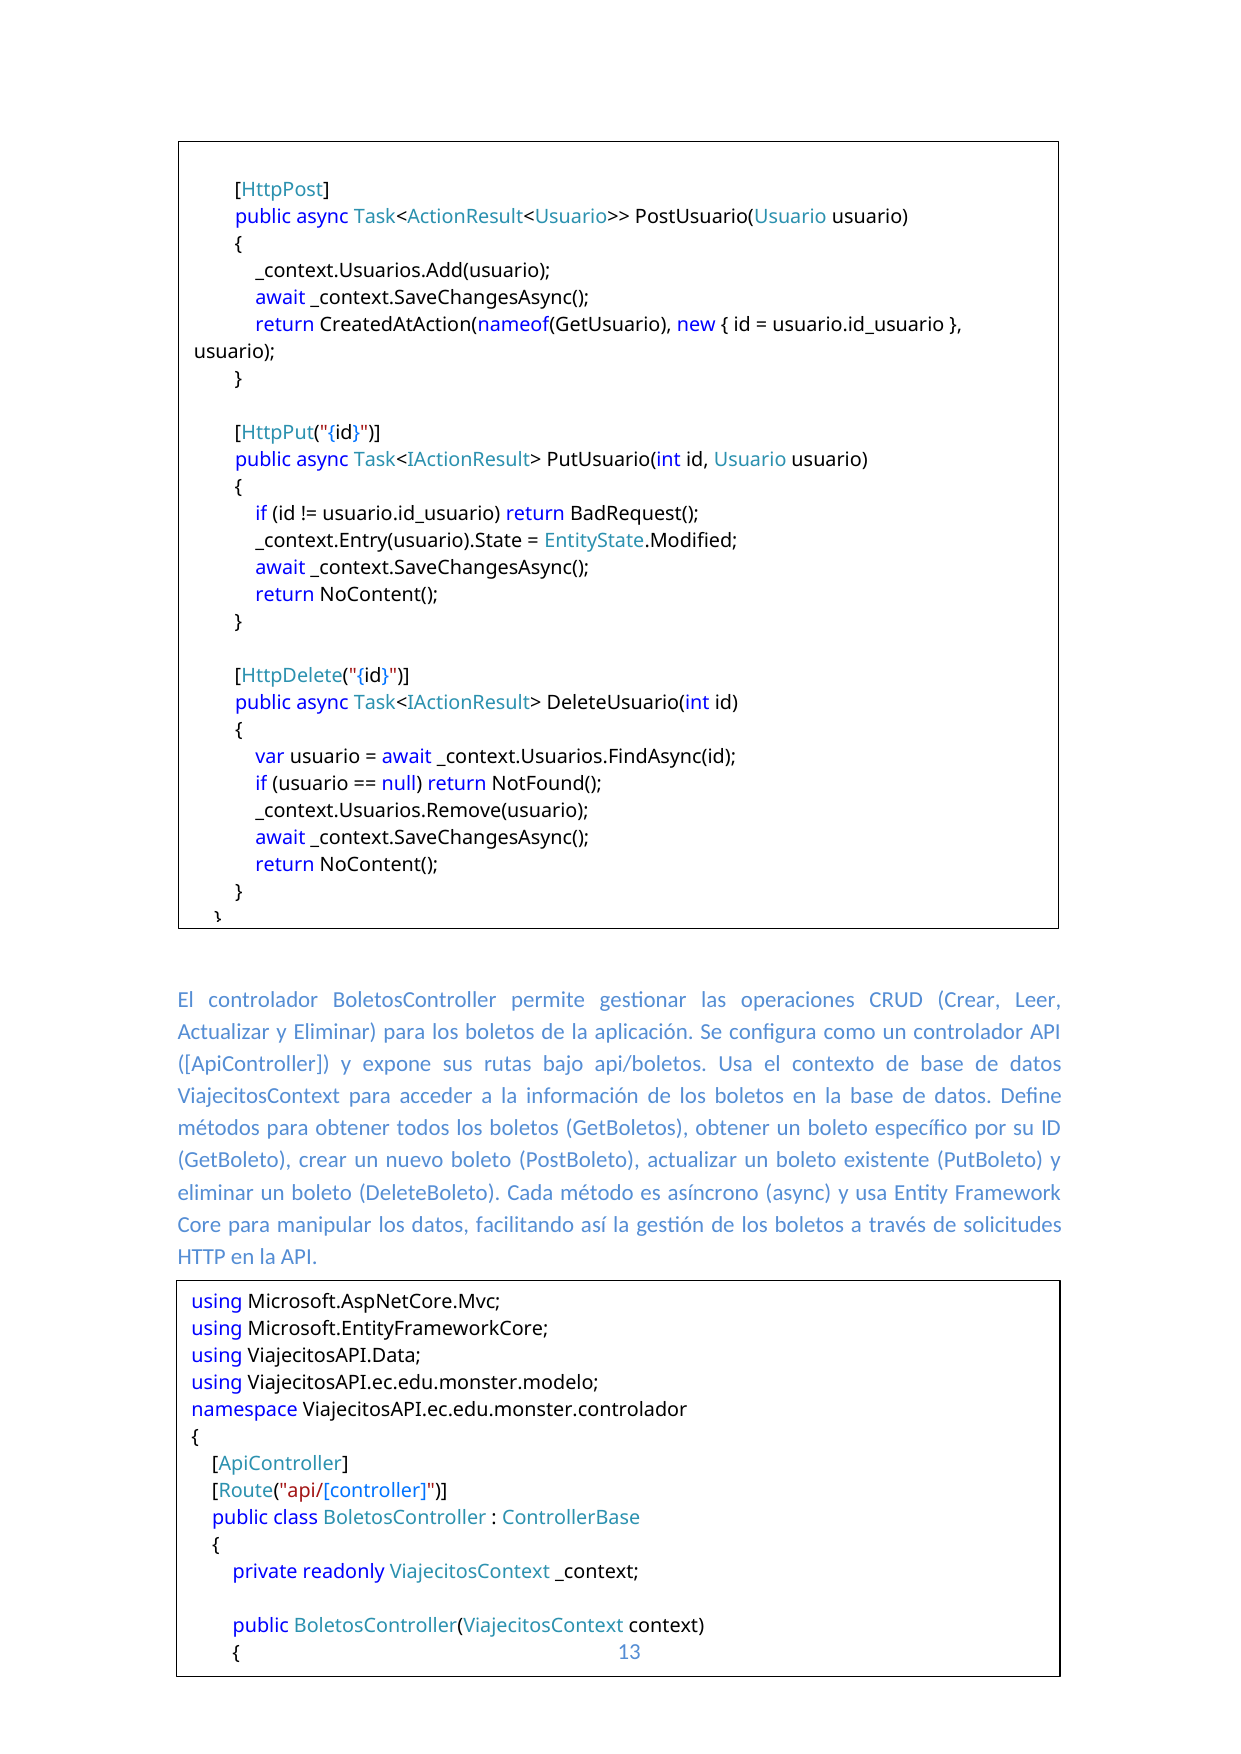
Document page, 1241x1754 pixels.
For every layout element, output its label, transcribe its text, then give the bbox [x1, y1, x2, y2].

text El controlador BoletosController permite gestionar las operaciones CRUD (Crear, Leer, Actualizar y Eliminar) para los boletos de la aplicación. Se configura como un controlador API ([ApiController]) y expone sus rutas bajo api/boletos. Usa el contexto de base de datos ViajecitosContext para acceder a la información de los boletos en la base de datos. Define métodos para obtener todos los boletos (GetBoletos), obtener un boleto específico por su ID (GetBoleto), crear un nuevo boleto (PostBoleto), actualizar un boleto existente (PutBoleto) y eliminar un boleto (DeleteBoleto). Cada método es asíncrono (async) y usa Entity Framework Core para manipular los datos, facilitando así la gestión de los boletos a través de solicitudes HTTP en la API. [177, 985, 1063, 1270]
